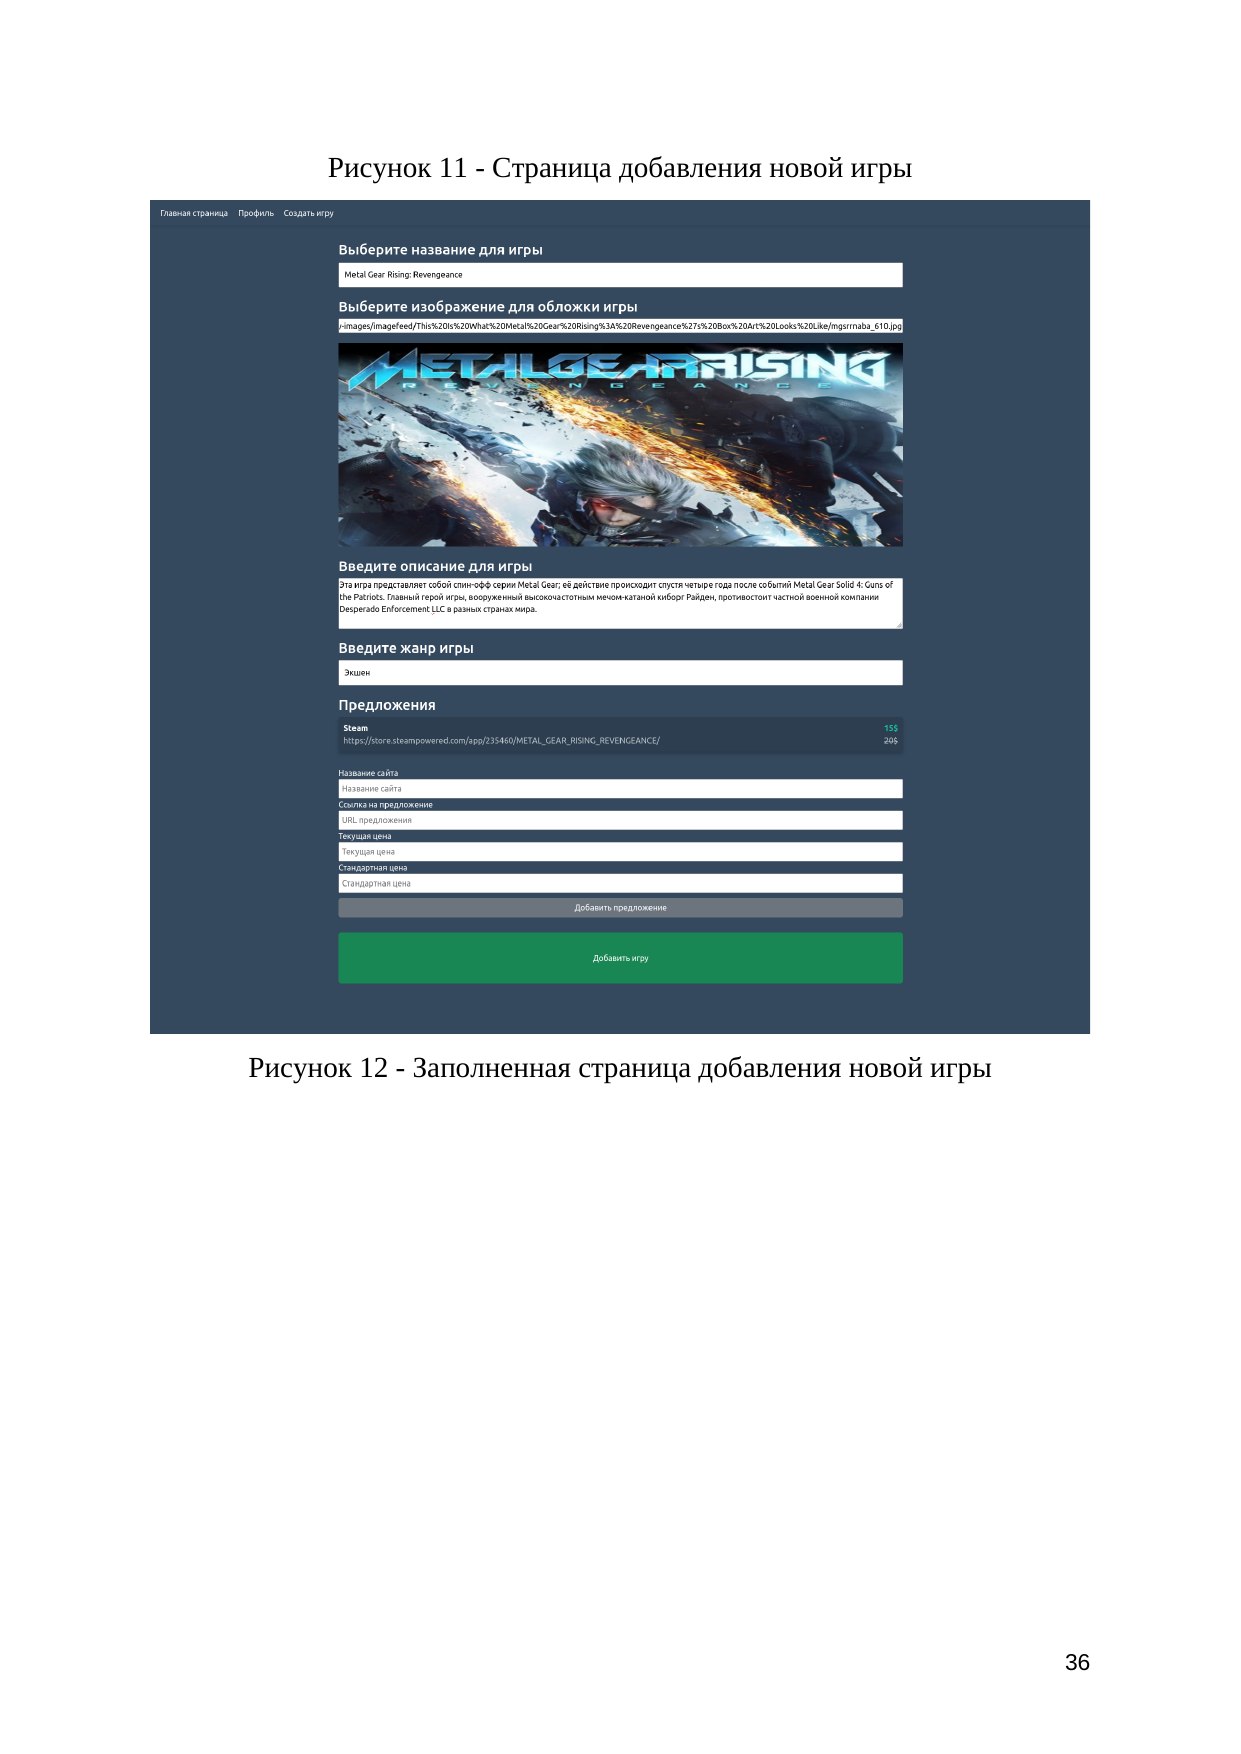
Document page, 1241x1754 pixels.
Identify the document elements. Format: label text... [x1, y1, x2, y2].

text Рисунок 12 - Заполненная страница добавления новой игры [150, 1034, 1090, 1084]
text Рисунок 11 - Страница добавления новой игры [150, 150, 1090, 183]
picture [150, 200, 1091, 1034]
